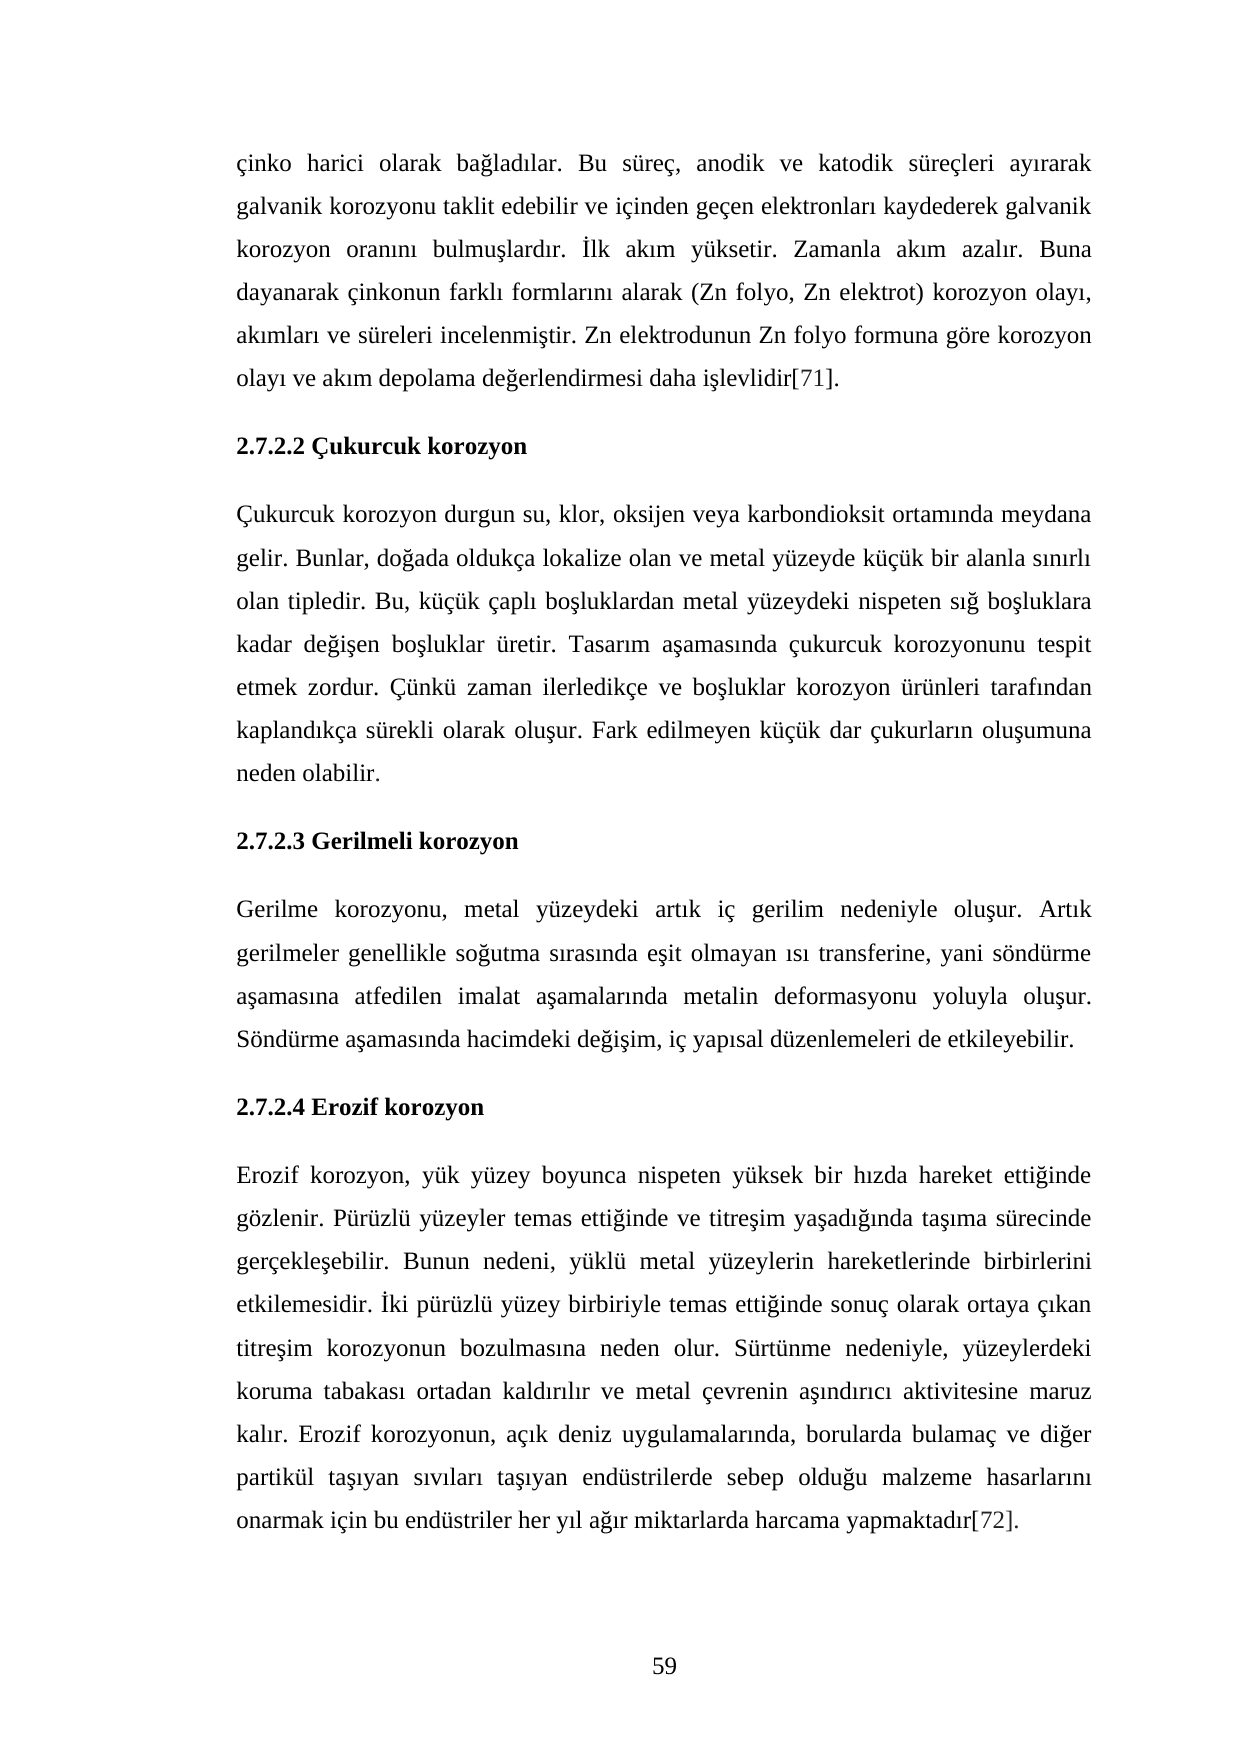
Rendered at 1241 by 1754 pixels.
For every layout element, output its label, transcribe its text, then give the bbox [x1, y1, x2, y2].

subtitle 2.7.2.3 Gerilmeli korozyon [236, 826, 1092, 855]
text Erozif korozyon, yük yüzey boyunca nispeten yüksek bir hızda hareket ettiğinde gözlenir. Pürüzlü yüzeyler temas ettiğinde ve titreşim yaşadığında taşıma sürecinde gerçekleşebilir. Bunun nedeni, yüklü metal yüzeylerin hareketlerinde birbirlerini etkilemesidir. İki pürüzlü yüzey birbiriyle temas ettiğinde sonuç olarak ortaya çıkan titreşim korozyonun bozulmasına neden olur. Sürtünme nedeniyle, yüzeylerdeki koruma tabakası ortadan kaldırılır ve metal çevrenin aşındırıcı aktivitesine maruz kalır. Erozif korozyonun, açık deniz uygulamalarında, borularda bulamaç ve diğer partikül taşıyan sıvıları taşıyan endüstrilerde sebep olduğu malzeme hasarlarını onarmak için bu endüstriler her yıl ağır miktarlarda harcama yapmaktadır[72]. [236, 1160, 1092, 1534]
subtitle 2.7.2.4 Erozif korozyon [236, 1092, 1092, 1121]
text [236, 148, 1092, 392]
text Gerilme korozyonu, metal yüzeydeki artık iç gerilim nedeniyle oluşur. Artık gerilmeler genellikle soğutma sırasında eşit olmayan ısı transferine, yani söndürme aşamasına atfedilen imalat aşamalarında metalin deformasyonu yoluyla oluşur. Söndürme aşamasında hacimdeki değişim, iç yapısal düzenlemeleri de etkileyebilir. [236, 894, 1092, 1053]
text Çukurcuk korozyon durgun su, klor, oksijen veya karbondioksit ortamında meydana gelir. Bunlar, doğada oldukça lokalize olan ve metal yüzeyde küçük bir alanla sınırlı olan tipledir. Bu, küçük çaplı boşluklardan metal yüzeydeki nispeten sığ boşluklara kadar değişen boşluklar üretir. Tasarım aşamasında çukurcuk korozyonunu tespit etmek zordur. Çünkü zaman ilerledikçe ve boşluklar korozyon ürünleri tarafından kaplandıkça sürekli olarak oluşur. Fark edilmeyen küçük dar çukurların oluşumuna neden olabilir. [236, 499, 1092, 787]
subtitle 2.7.2.2 Çukurcuk korozyon [236, 431, 1092, 460]
